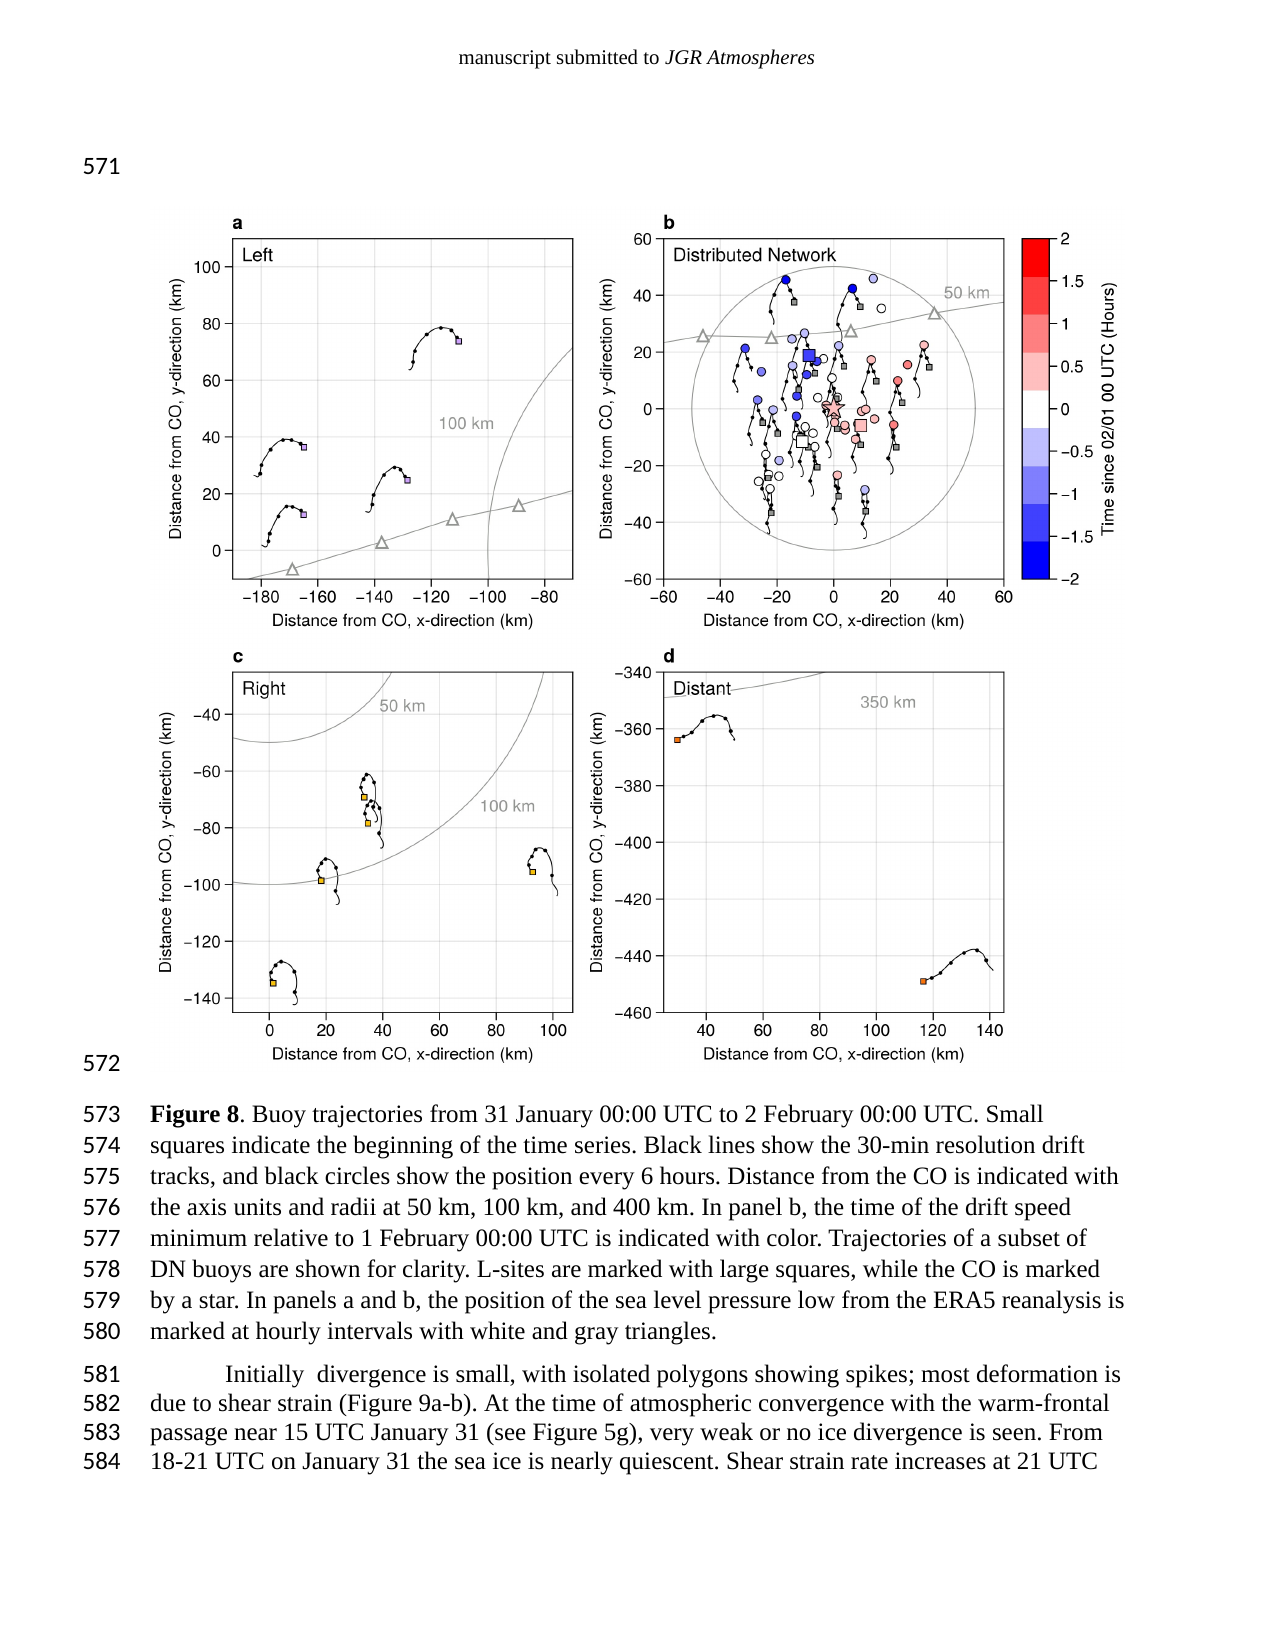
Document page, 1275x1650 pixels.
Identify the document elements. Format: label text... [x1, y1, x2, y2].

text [150, 1359, 1125, 1474]
text Figure 8. Buoy trajectories from 31 January 00:00 UTC to 2 February 00:00 UTC. Small squares indicate the beginning of the time series. Black lines show the 30-min resolution drift tracks, and black circles show the position every 6 hours. Distance from the CO is indicated with the axis units and radii at 50 km, 100 km, and 400 km. In panel b, the time of the drift speed minimum relative to 1 February 00:00 UTC is indicated with color. Trajectories of a subset of DN buoys are shown for clarity. L-sites are marked with large squares, while the CO is marked by a star. In panels a and b, the position of the sea level pressure low from the ERA5 reanalysis is marked at hourly intervals with white and gray triangles. [150, 1099, 1125, 1345]
picture [150, 206, 1125, 1072]
